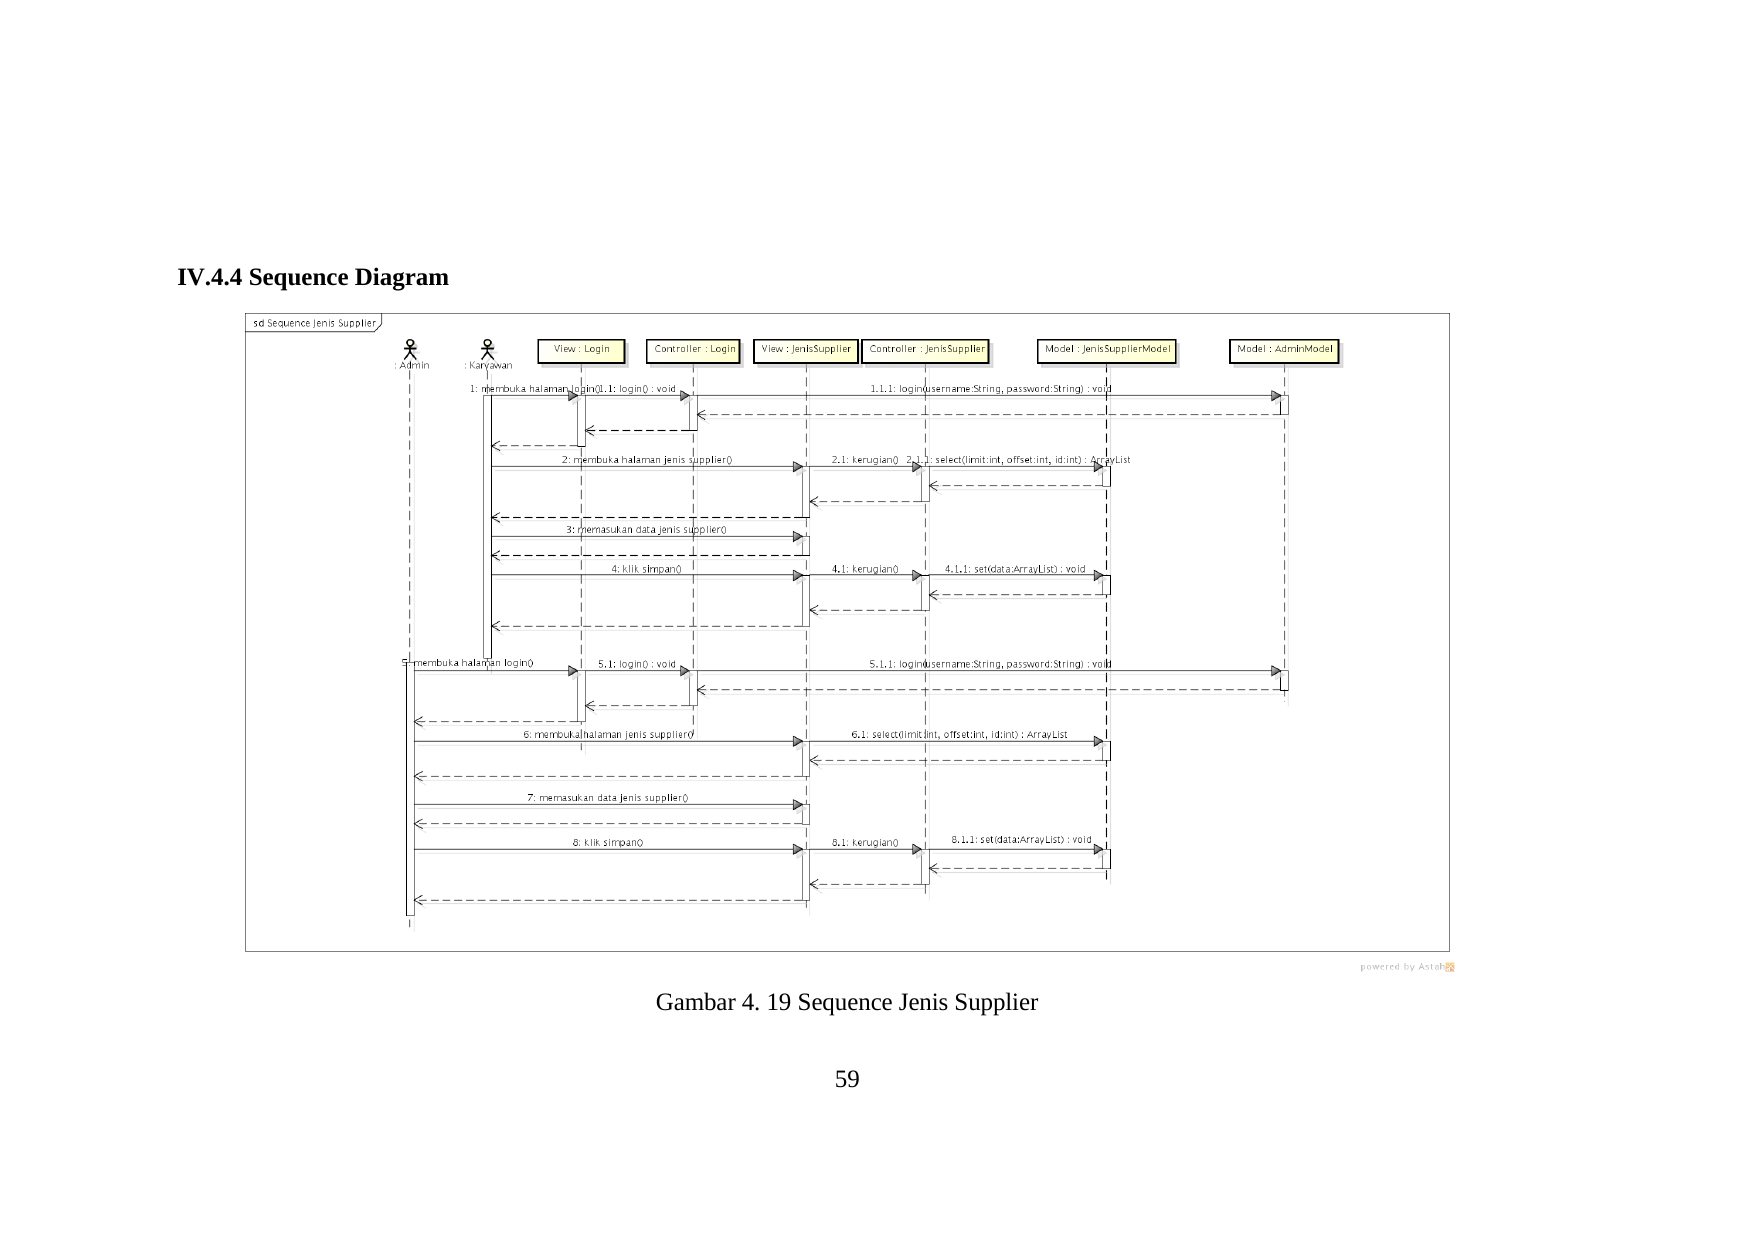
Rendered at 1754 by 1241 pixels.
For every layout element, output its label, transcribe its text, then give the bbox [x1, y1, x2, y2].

subtitle Sequence Diagram [177, 262, 1517, 291]
picture [237, 305, 1457, 974]
